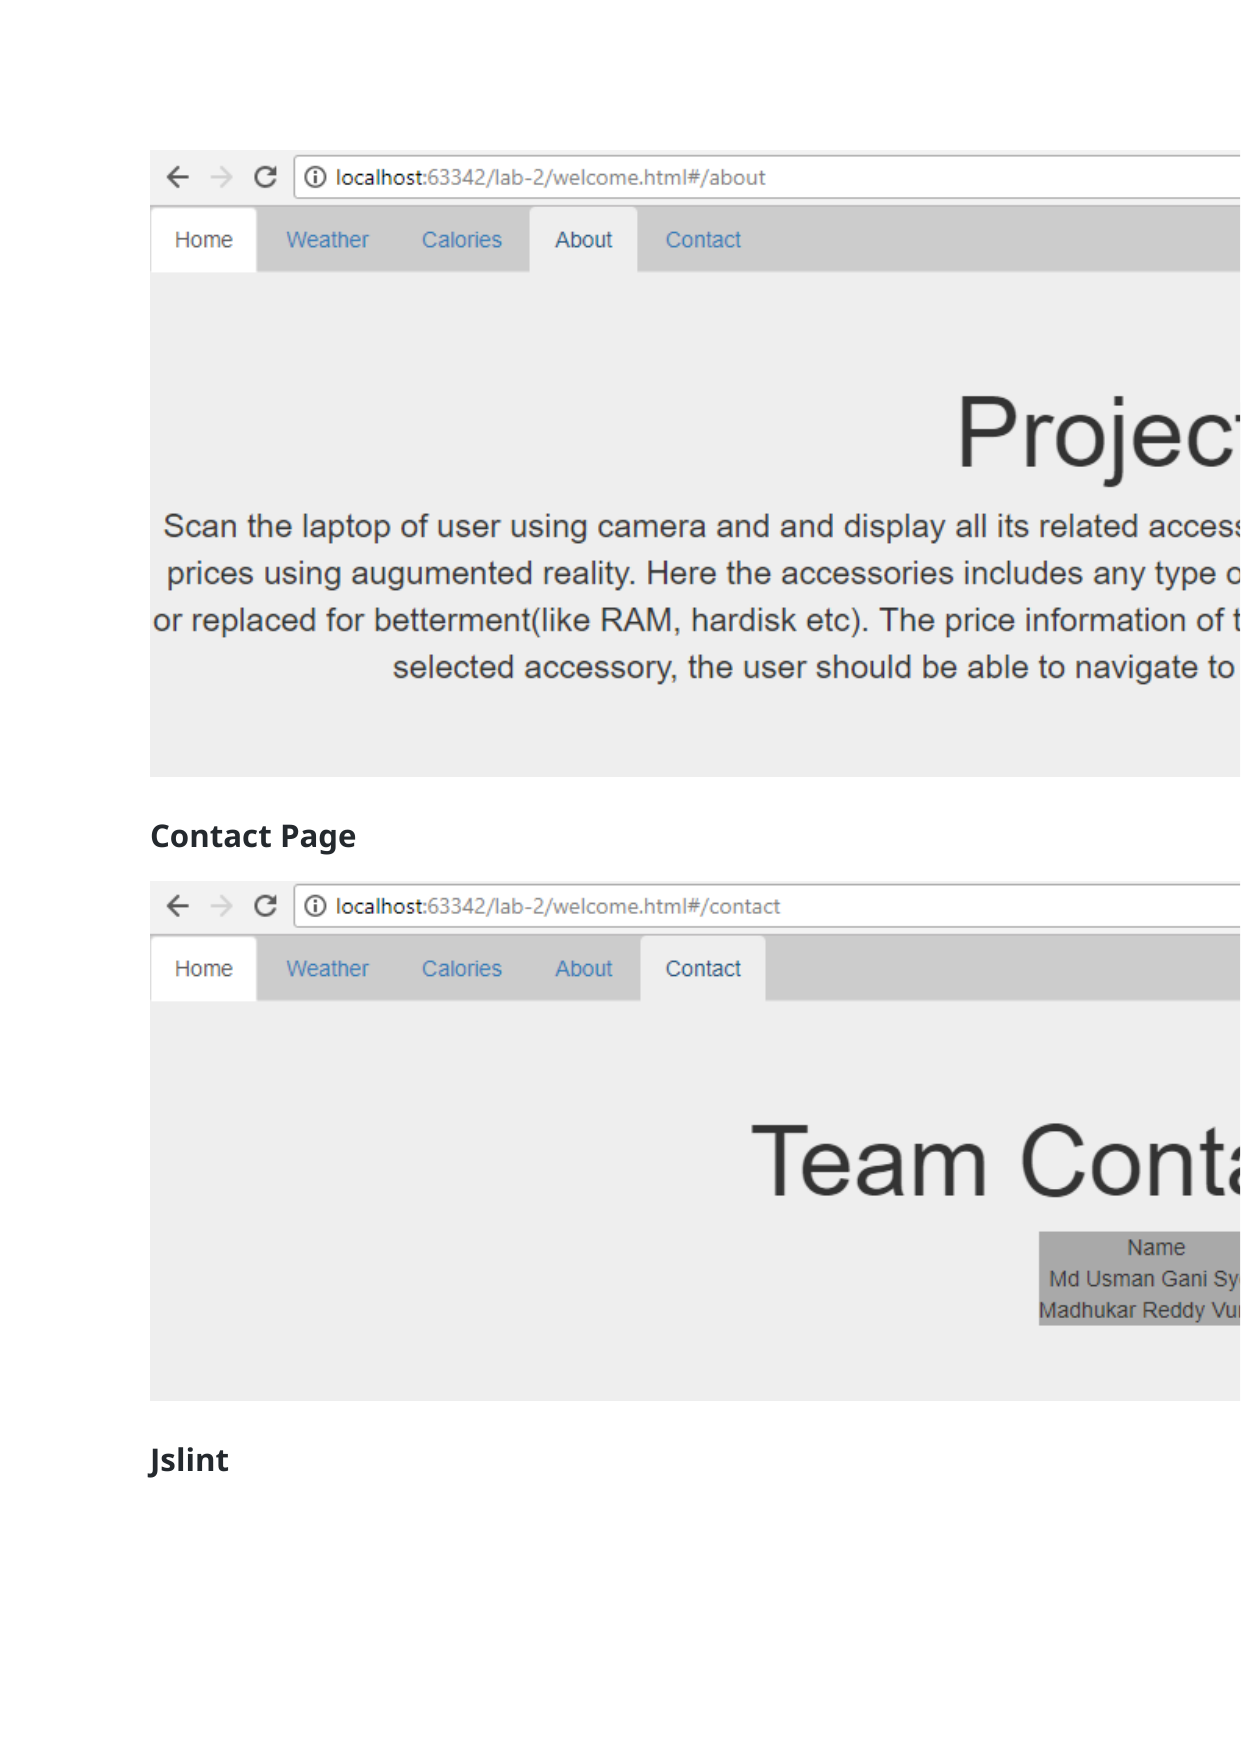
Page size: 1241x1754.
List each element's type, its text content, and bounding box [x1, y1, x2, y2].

text Jslint [150, 1438, 1090, 1481]
text Contact Page [150, 814, 1090, 857]
picture [150, 881, 1241, 1401]
picture [150, 150, 1241, 777]
